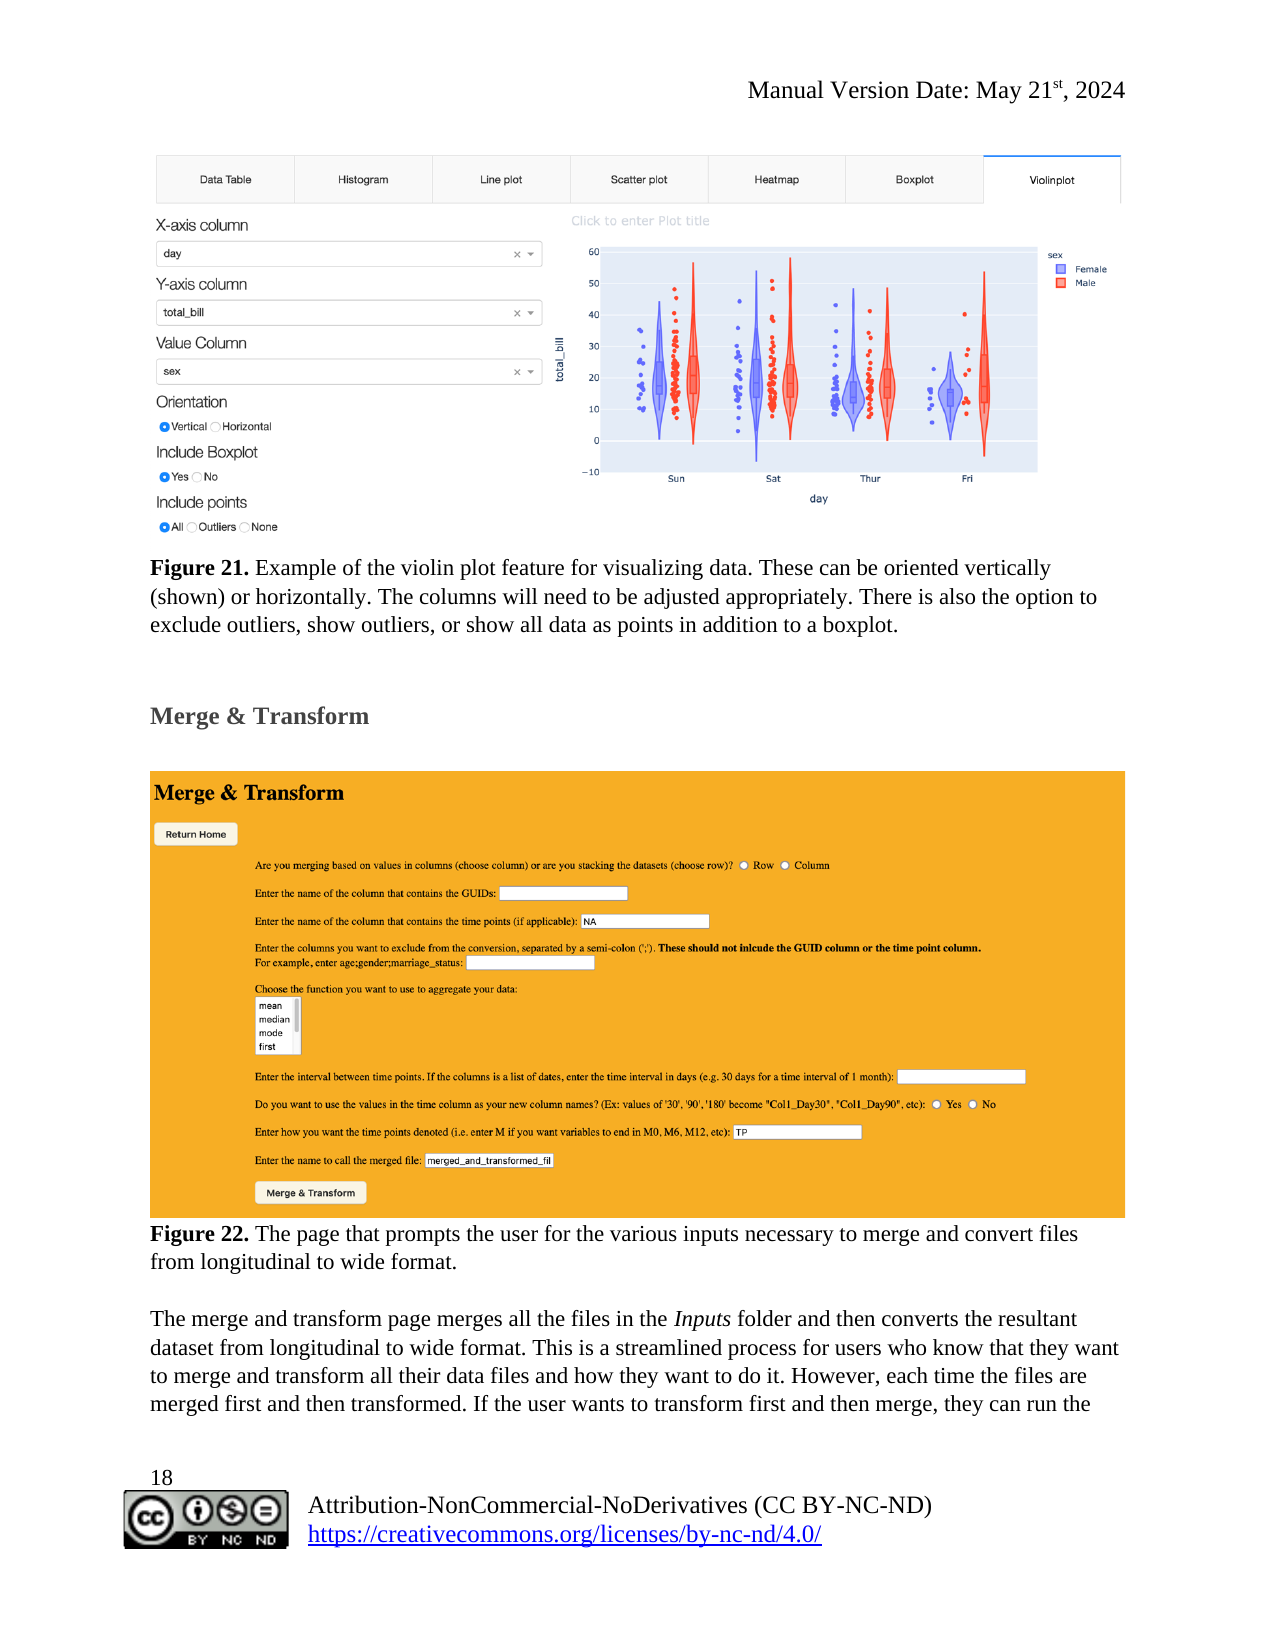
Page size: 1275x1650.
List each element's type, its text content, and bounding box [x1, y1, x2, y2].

subtitle Merge & Transform [150, 701, 1125, 730]
text Figure 22. The page that prompts the user for the various inputs necessary to merge and convert files from longitudinal to wide format. [150, 1220, 1125, 1275]
picture [150, 771, 1125, 1218]
picture [150, 150, 1125, 553]
picture [123, 1490, 289, 1549]
text Figure 21. Example of the violin plot feature for visualizing data. These can be oriented vertically (shown) or horizontally. The columns will need to be adjusted appropriately. There is also the option to exclude outliers, show outliers, or show all data as points in addition to a boxplot. [150, 554, 1125, 638]
